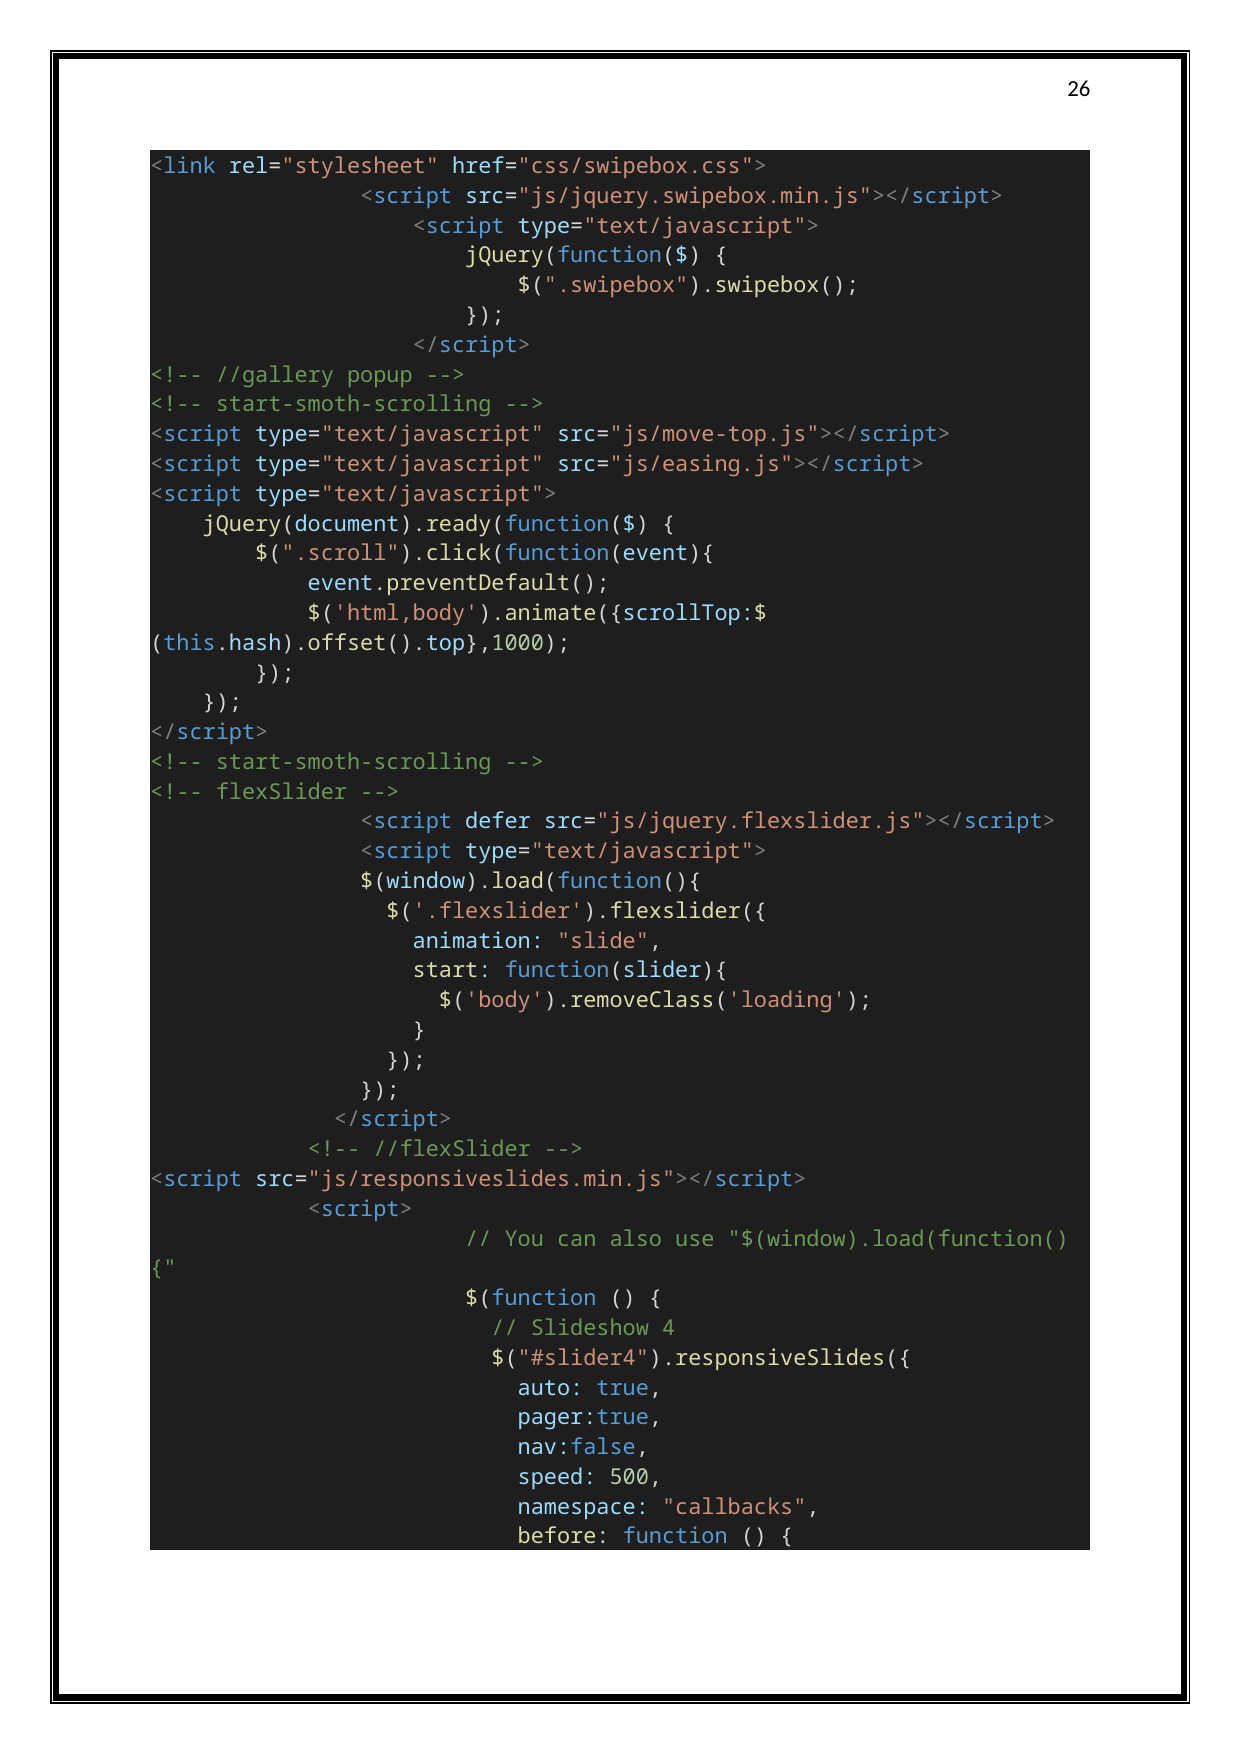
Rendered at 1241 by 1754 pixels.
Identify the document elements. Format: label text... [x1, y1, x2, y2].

text </script> [150, 329, 1090, 358]
text <script defer src="js/jquery.flexslider.js"></script> [150, 805, 1090, 835]
text event.preventDefault(); [150, 567, 1090, 597]
text <!-- start-smoth-scrolling --> [150, 388, 1090, 418]
text <script type="text/javascript"> [150, 209, 1090, 239]
text <script type="text/javascript" src="js/move-top.js"></script> [150, 418, 1090, 448]
text $("#slider4").responsiveSlides({ [150, 1342, 1090, 1371]
text $('body').removeClass('loading'); [150, 984, 1090, 1014]
text <script> [150, 1193, 1090, 1222]
text <link rel="stylesheet" href="css/swipebox.css"> [150, 150, 1090, 180]
text }); [150, 1073, 1090, 1103]
text <!-- flexSlider --> [150, 776, 1090, 805]
text }); [150, 686, 1090, 716]
text // Slideshow 4 [150, 1312, 1090, 1342]
text <!-- //flexSlider --> [150, 1133, 1090, 1163]
text $(function () { [150, 1282, 1090, 1312]
text start: function(slider){ [150, 954, 1090, 984]
text </script> [150, 716, 1090, 746]
text $(".scroll").click(function(event){ [150, 537, 1090, 567]
text // You can also use "$(window).load(function() {" [150, 1222, 1090, 1282]
text pager:true, [150, 1401, 1090, 1431]
text }); [150, 656, 1090, 686]
text <script src="js/responsiveslides.min.js"></script> [150, 1163, 1090, 1193]
text <!-- //gallery popup --> [150, 358, 1090, 388]
text <script type="text/javascript" src="js/easing.js"></script> [150, 448, 1090, 478]
text </script> [150, 1103, 1090, 1133]
text }); [150, 299, 1090, 329]
text }); [150, 1044, 1090, 1073]
text jQuery(document).ready(function($) { [150, 507, 1090, 537]
text $(".swipebox").swipebox(); [150, 269, 1090, 299]
text <script src="js/jquery.swipebox.min.js"></script> [150, 180, 1090, 209]
text <!-- start-smoth-scrolling --> [150, 746, 1090, 776]
text before: function () { [150, 1520, 1090, 1550]
text speed: 500, [150, 1461, 1090, 1491]
text namespace: "callbacks", [150, 1491, 1090, 1520]
text nav:false, [150, 1431, 1090, 1461]
text $('html,body').animate({scrollTop:$(this.hash).offset().top},1000); [150, 597, 1090, 656]
text $(window).load(function(){ [150, 865, 1090, 895]
text $('.flexslider').flexslider({ [150, 895, 1090, 924]
text <script type="text/javascript"> [150, 835, 1090, 865]
text } [150, 1014, 1090, 1044]
text <script type="text/javascript"> [150, 478, 1090, 507]
text jQuery(function($) { [150, 239, 1090, 269]
text animation: "slide", [150, 924, 1090, 954]
text auto: true, [150, 1371, 1090, 1401]
